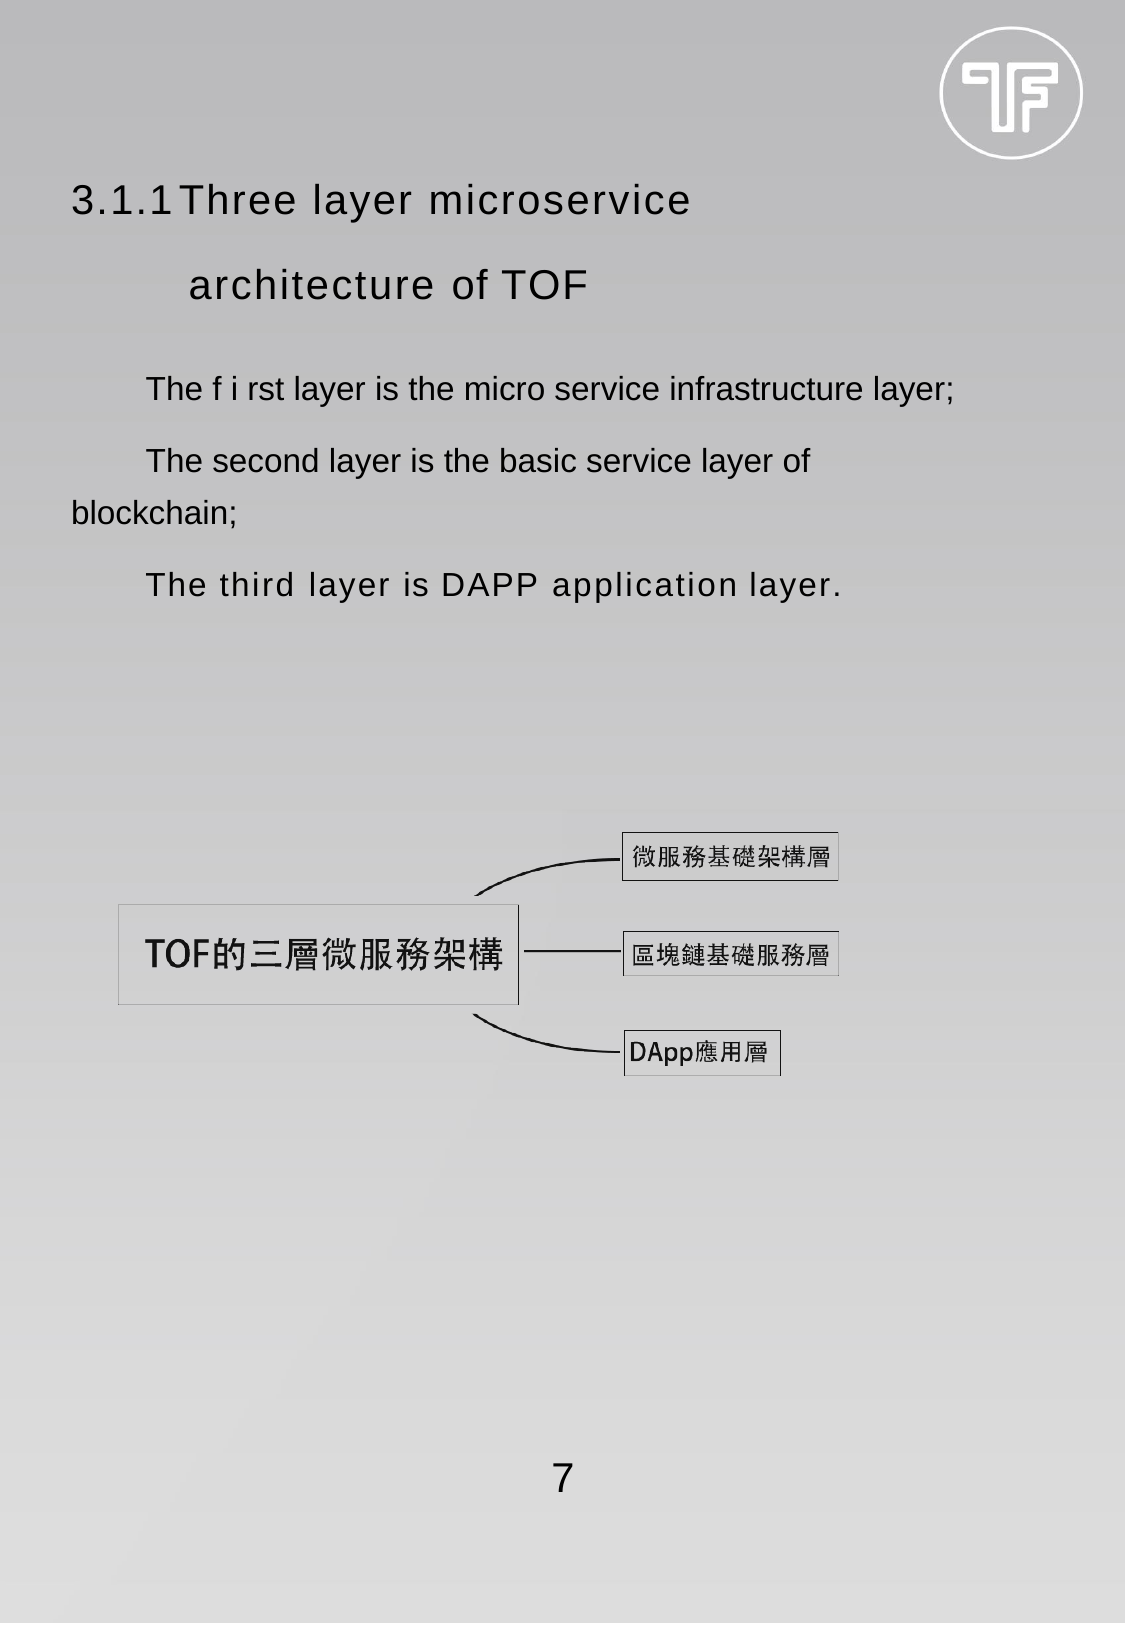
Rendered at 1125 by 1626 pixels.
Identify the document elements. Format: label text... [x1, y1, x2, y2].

subtitle 7 [54, 1453, 1071, 1501]
text The third layer is DAPP application layer. [145, 566, 1100, 604]
list Three layer microservice architecture of TOF [71, 175, 705, 308]
text The f i rst layer is the micro service infrastructure layer; [71, 369, 1004, 407]
text The second layer is the basic service layer of blockchain; [71, 441, 933, 532]
picture [0, 0, 1125, 1623]
